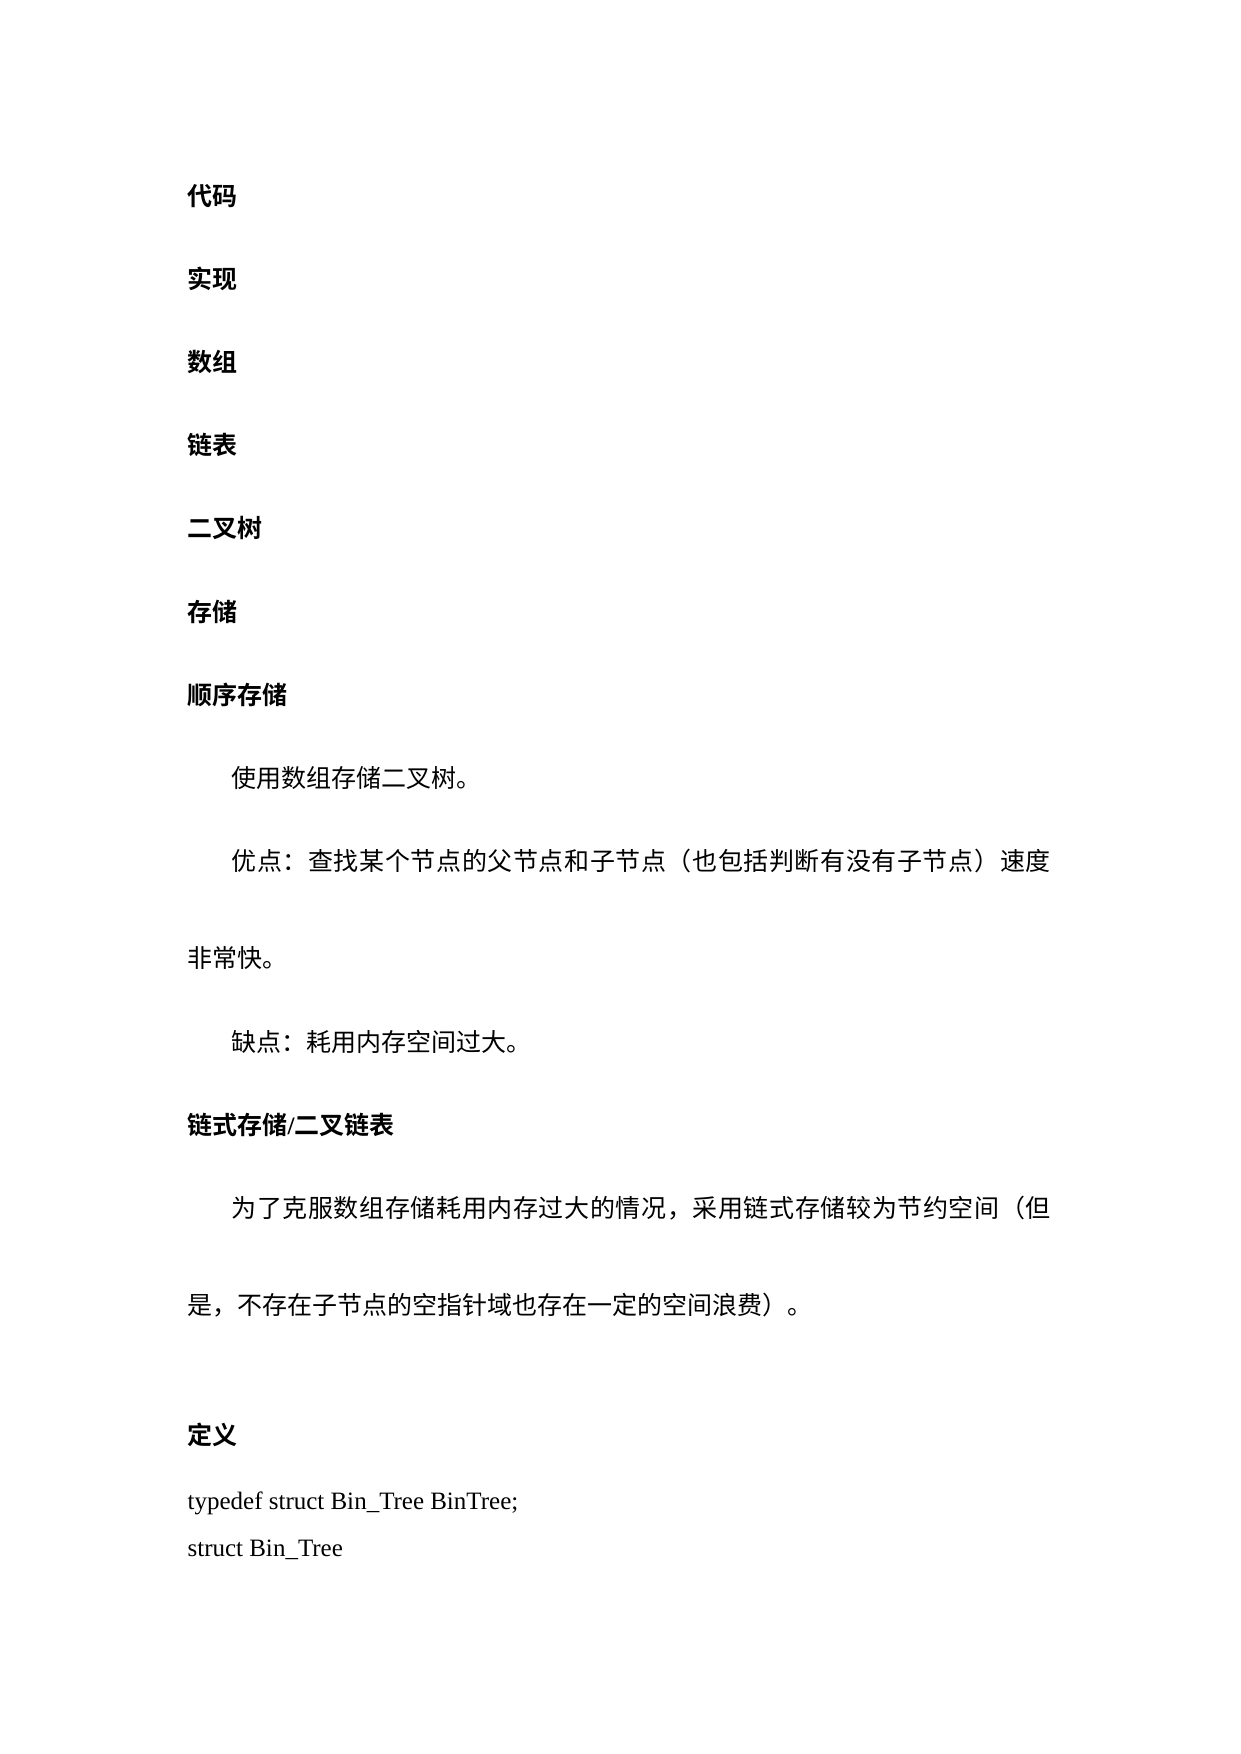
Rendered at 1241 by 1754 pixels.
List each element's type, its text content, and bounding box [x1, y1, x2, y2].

subtitle 代码 [187, 162, 1053, 227]
subtitle 实现 [187, 245, 1053, 310]
text 使用数组存储二叉树。 [187, 744, 1053, 809]
text struct Bin_Tree [187, 1531, 1053, 1564]
text 缺点：耗用内存空间过大。 [187, 1008, 1053, 1073]
subtitle 定义 [187, 1401, 1053, 1466]
subtitle 数组 [187, 328, 1053, 393]
subtitle 链式存储/二叉链表 [187, 1091, 1053, 1156]
subtitle 链表 [187, 411, 1053, 476]
text typedef struct Bin_Tree BinTree; [187, 1484, 1053, 1517]
text 为了克服数组存储耗用内存过大的情况，采用链式存储较为节约空间（但是，不存在子节点的空指针域也存在一定的空间浪费）。 [187, 1174, 1053, 1336]
text 优点：查找某个节点的父节点和子节点（也包括判断有没有子节点）速度非常快。 [187, 827, 1053, 989]
subtitle 存储 [187, 578, 1053, 643]
subtitle 二叉树 [187, 494, 1053, 559]
subtitle 顺序存储 [187, 661, 1053, 726]
